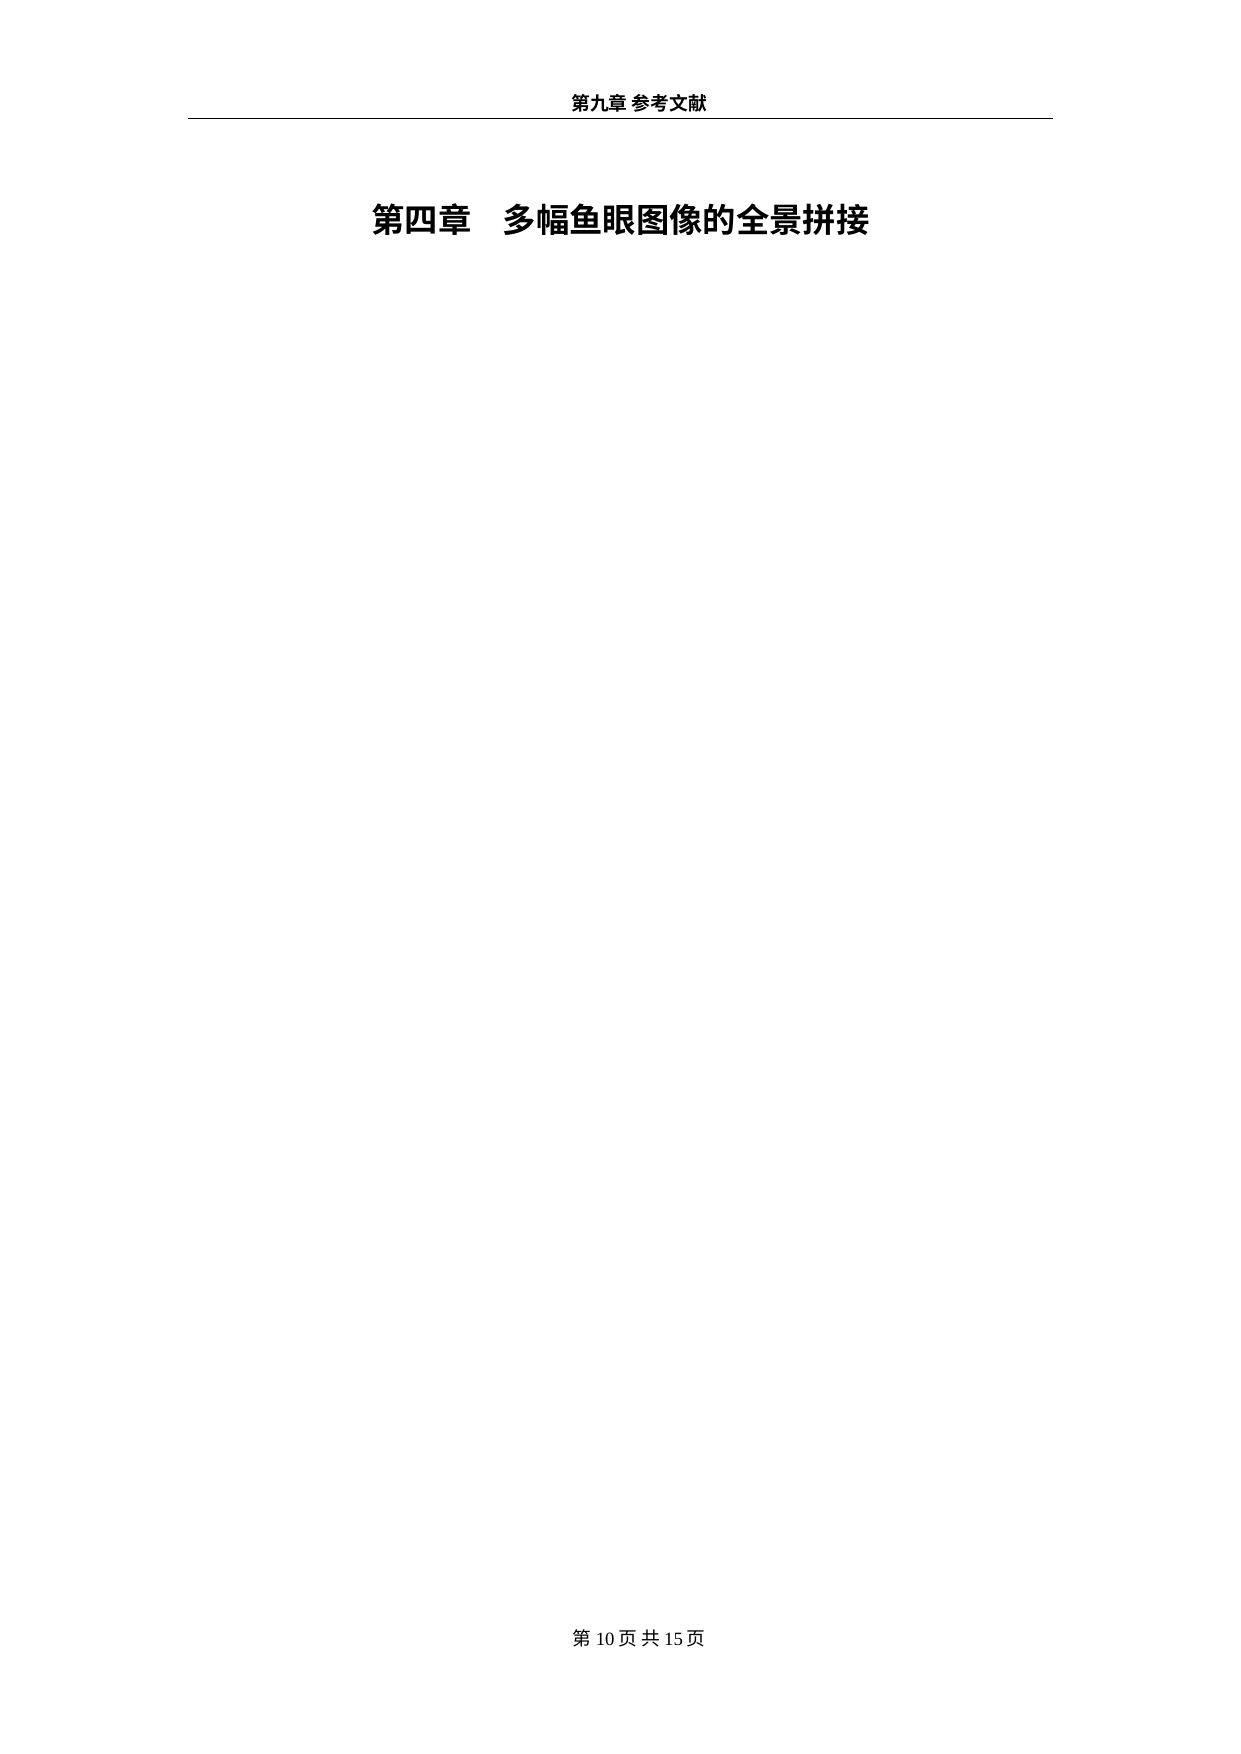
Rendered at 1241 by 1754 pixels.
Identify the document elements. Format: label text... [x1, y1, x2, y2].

title 多幅鱼眼图像的全景拼接 [187, 186, 1053, 251]
